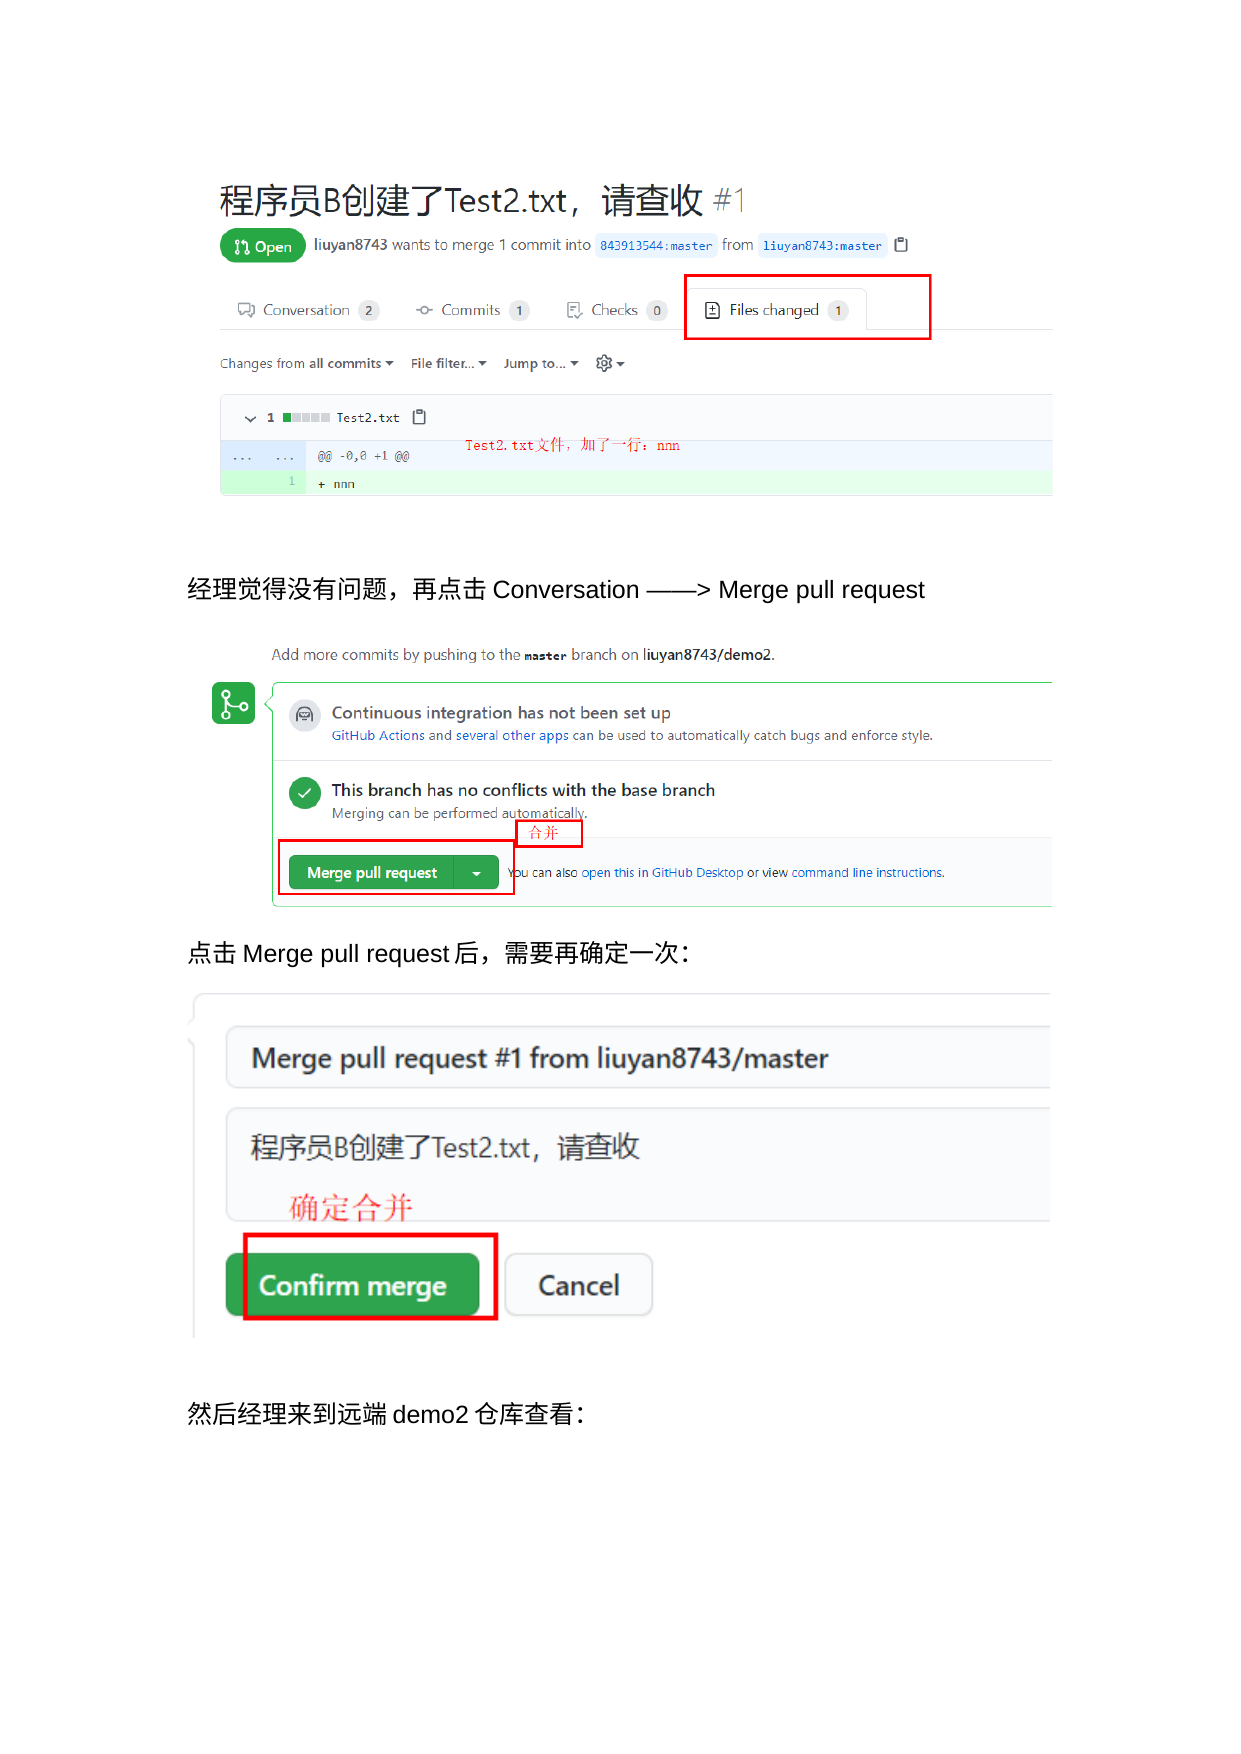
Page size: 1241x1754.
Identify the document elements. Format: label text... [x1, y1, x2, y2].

picture [187, 164, 1053, 517]
picture [187, 993, 1050, 1338]
picture [187, 632, 1053, 907]
text 点击Merge pull request后，需要再确定一次： [187, 919, 1053, 984]
text 经理觉得没有问题，再点击Conversation ——> Merge pull request [187, 555, 1053, 620]
text 然后经理来到远端demo2仓库查看： [187, 1380, 1053, 1445]
